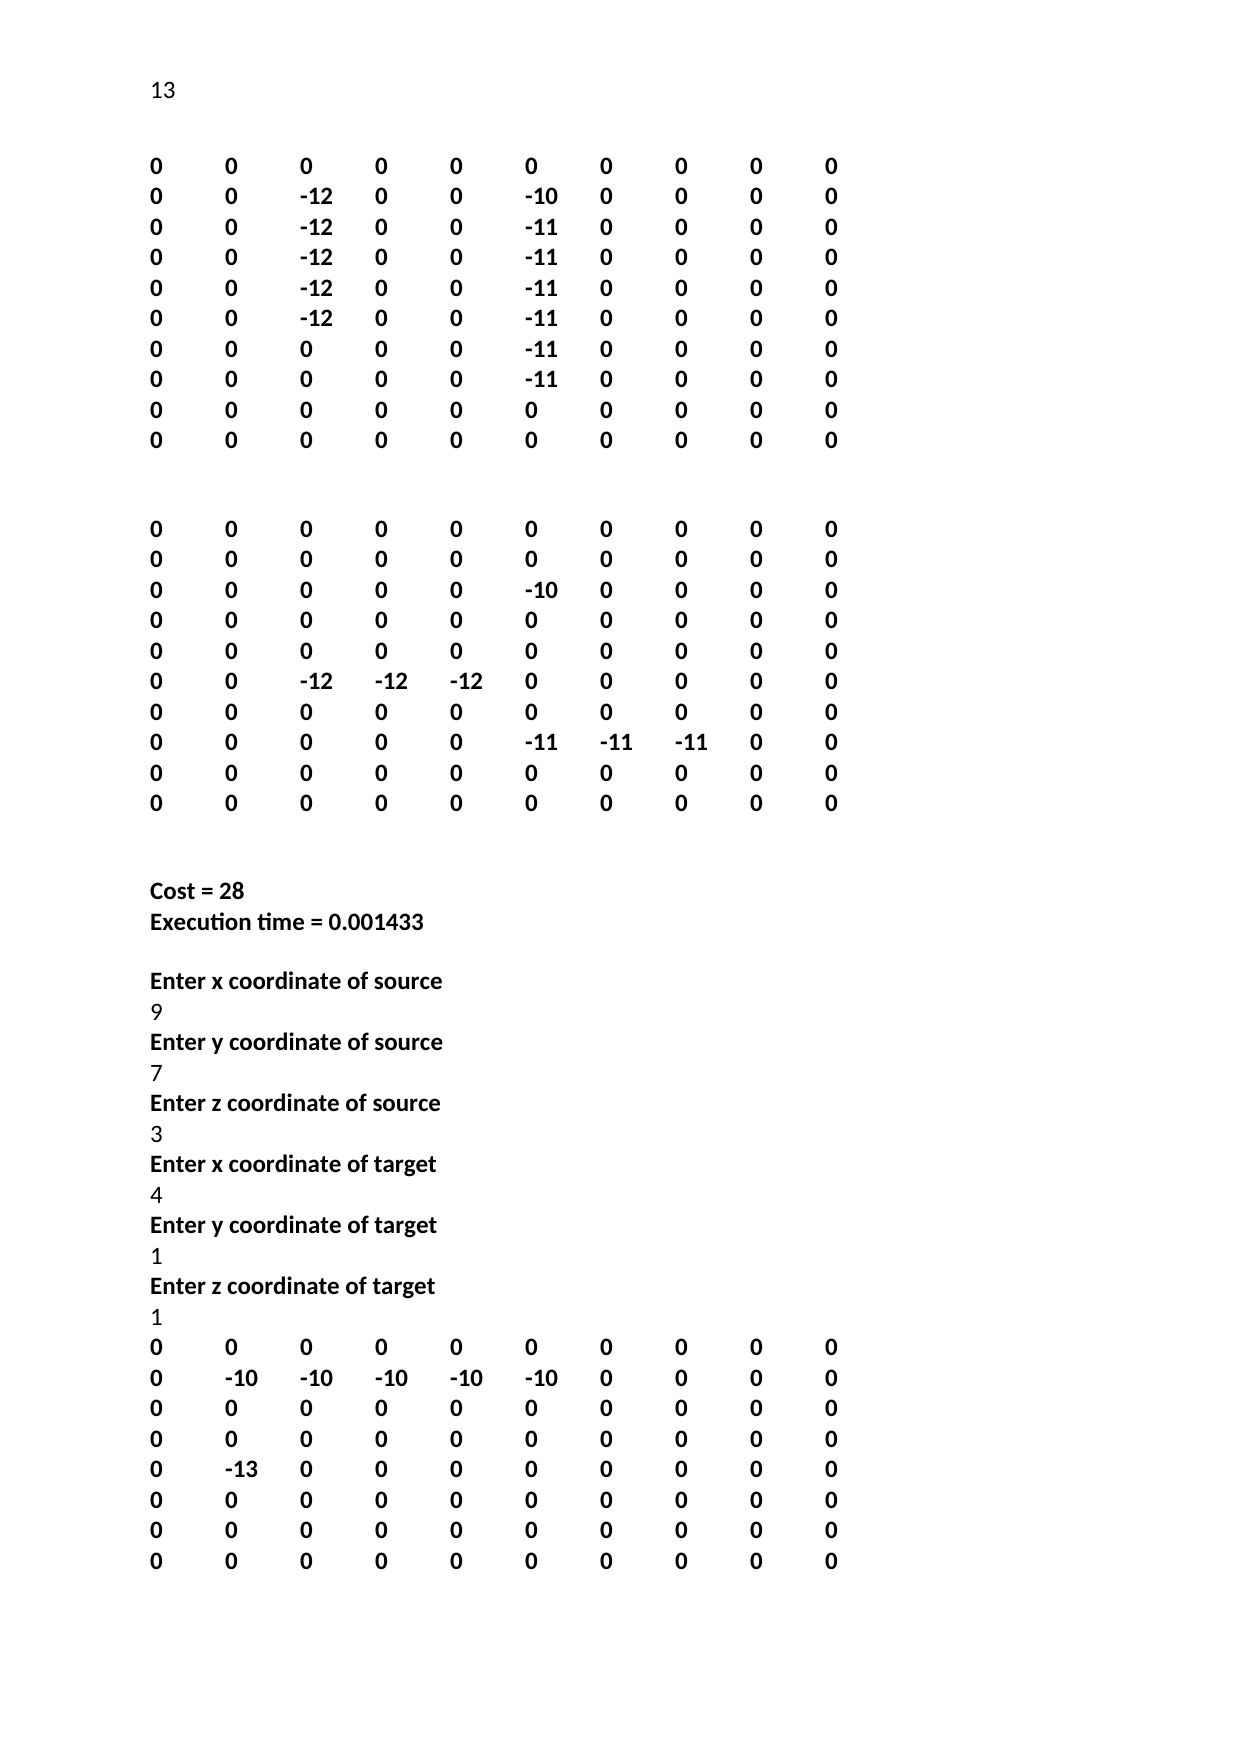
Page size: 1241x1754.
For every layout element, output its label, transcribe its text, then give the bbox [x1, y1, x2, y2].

text 0 0 0 0 0 0 0 0 0 0 [150, 1514, 1090, 1545]
text 0 -10 -10 -10 -10 -10 0 0 0 0 [150, 1362, 1090, 1392]
text 0 0 0 0 0 0 0 0 0 0 [150, 696, 1090, 726]
text 0 0 0 0 0 -10 0 0 0 0 [150, 574, 1090, 604]
text 0 0 0 0 0 0 0 0 0 0 [150, 150, 1090, 181]
text 0 0 -12 0 0 -11 0 0 0 0 [150, 272, 1090, 303]
text 0 0 0 0 0 -11 -11 -11 0 0 [150, 726, 1090, 757]
text Enter y coordinate of source [150, 1026, 1090, 1057]
text Enter x coordinate of target [150, 1148, 1090, 1179]
text 0 0 0 0 0 0 0 0 0 0 [150, 425, 1090, 455]
text 1 [150, 1301, 1090, 1331]
text 0 0 0 0 0 0 0 0 0 0 [150, 787, 1090, 818]
text 1 [150, 1240, 1090, 1270]
text 0 0 0 0 0 0 0 0 0 0 [150, 394, 1090, 425]
text 0 0 -12 0 0 -11 0 0 0 0 [150, 242, 1090, 272]
text Enter z coordinate of source [150, 1087, 1090, 1118]
text 0 0 0 0 0 0 0 0 0 0 [150, 543, 1090, 574]
text 9 [150, 996, 1090, 1026]
text 0 0 0 0 0 -11 0 0 0 0 [150, 333, 1090, 364]
text 7 [150, 1057, 1090, 1087]
text 0 0 0 0 0 0 0 0 0 0 [150, 1545, 1090, 1576]
text 0 0 0 0 0 -11 0 0 0 0 [150, 364, 1090, 394]
text 0 0 0 0 0 0 0 0 0 0 [150, 1331, 1090, 1362]
text 4 [150, 1179, 1090, 1209]
text 0 0 0 0 0 0 0 0 0 0 [150, 1423, 1090, 1453]
text 0 0 -12 0 0 -11 0 0 0 0 [150, 303, 1090, 333]
text 0 0 0 0 0 0 0 0 0 0 [150, 1392, 1090, 1423]
text 0 0 0 0 0 0 0 0 0 0 [150, 1484, 1090, 1514]
text 0 0 -12 -12 -12 0 0 0 0 0 [150, 665, 1090, 696]
text 0 0 -12 0 0 -10 0 0 0 0 [150, 181, 1090, 211]
text Enter z coordinate of target [150, 1270, 1090, 1301]
text 3 [150, 1118, 1090, 1148]
text Enter y coordinate of target [150, 1209, 1090, 1240]
text 0 0 0 0 0 0 0 0 0 0 [150, 604, 1090, 635]
text Cost = 28 [150, 875, 1090, 906]
text 0 0 0 0 0 0 0 0 0 0 [150, 635, 1090, 665]
text Execution time = 0.001433 [150, 906, 1090, 936]
text 0 0 -12 0 0 -11 0 0 0 0 [150, 211, 1090, 242]
text 0 -13 0 0 0 0 0 0 0 0 [150, 1453, 1090, 1484]
text 0 0 0 0 0 0 0 0 0 0 [150, 513, 1090, 543]
text 0 0 0 0 0 0 0 0 0 0 [150, 757, 1090, 787]
text Enter x coordinate of source [150, 965, 1090, 996]
